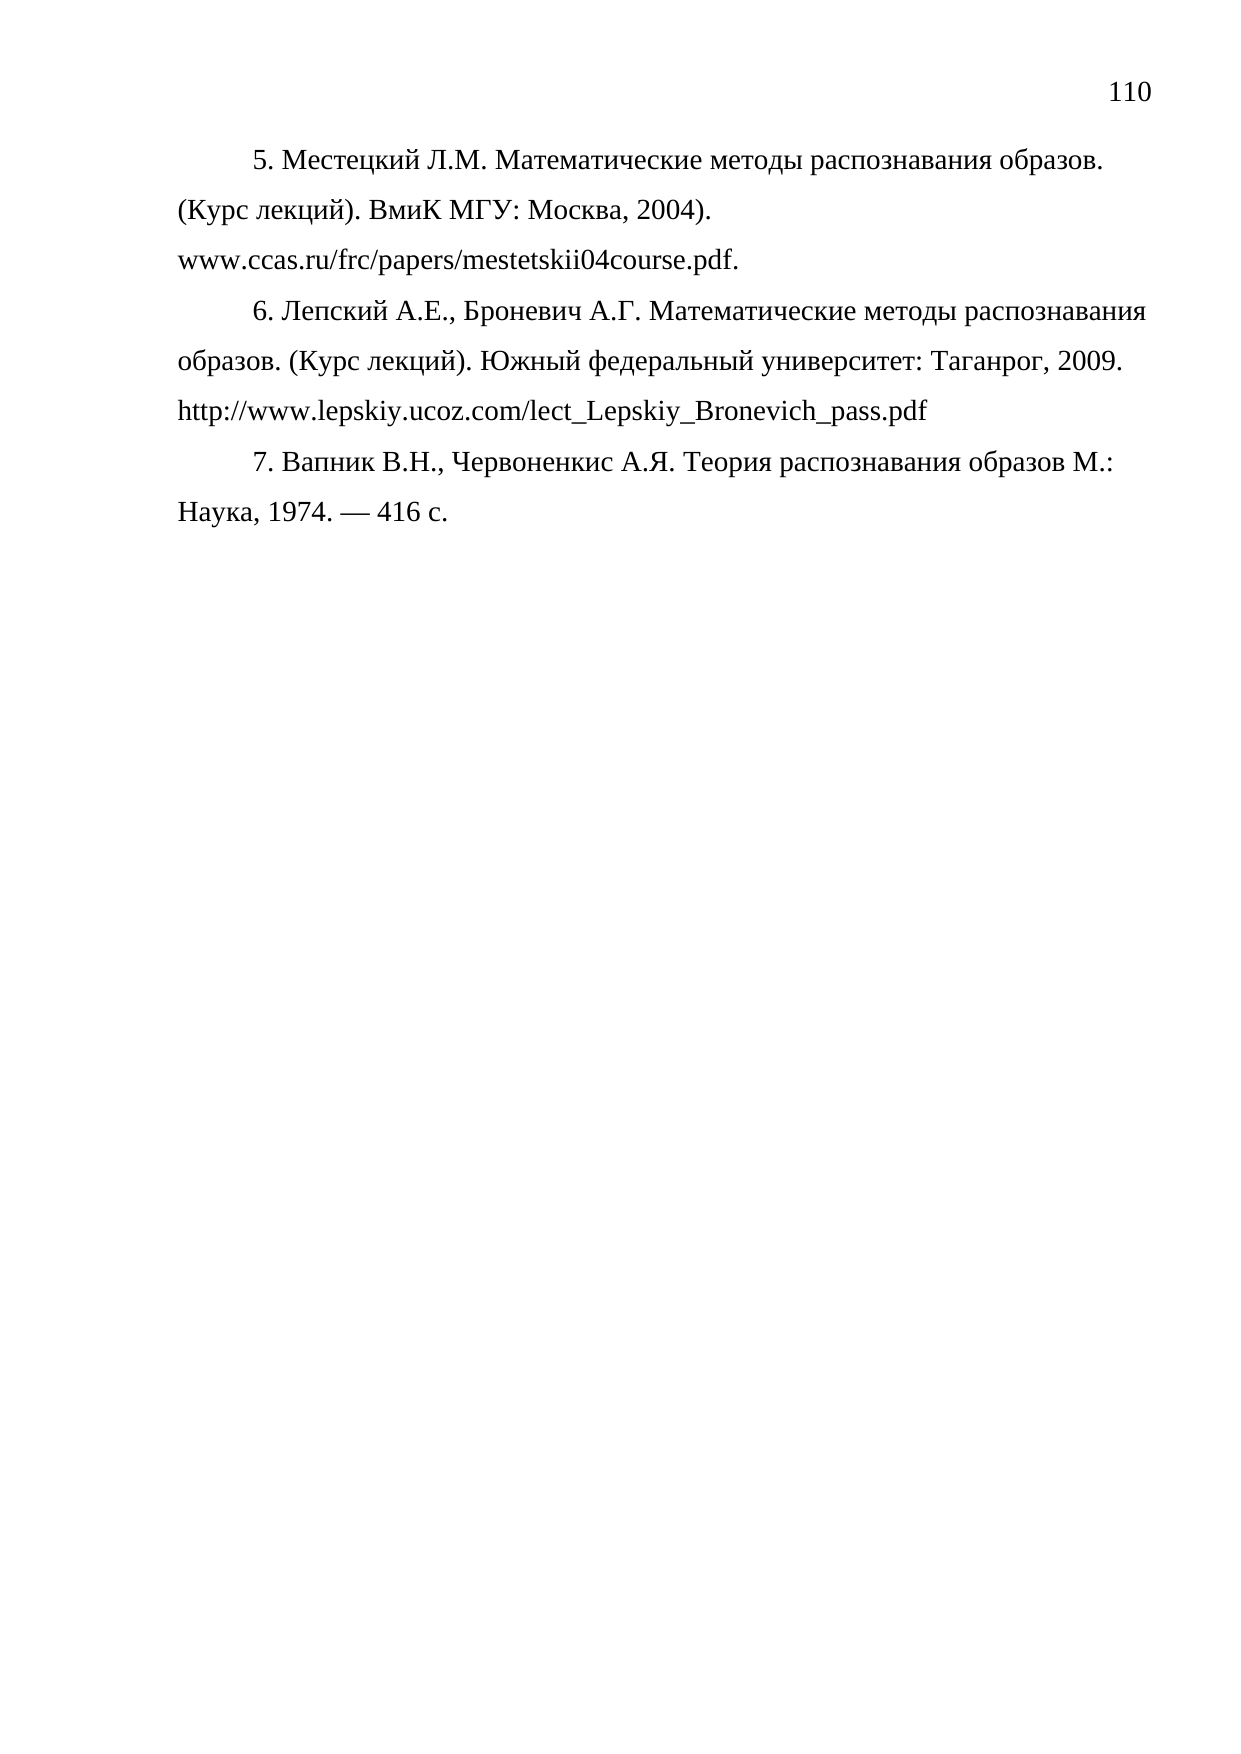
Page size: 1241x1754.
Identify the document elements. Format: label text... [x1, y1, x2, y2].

text 7. Вапник В.Н., Червоненкис А.Я. Теория распознавания образов М.: Наука, 1974. — 416 с. [177, 444, 1152, 578]
text 5. Местецкий Л.М. Математические методы распознавания образов. (Курс лекций). ВмиК МГУ: Москва, 2004). www.ccas.ru/frc/papers/mestetskii04course.pdf. [177, 142, 1152, 276]
text 6. Лепский А.Е., Броневич А.Г. Математические методы распознавания образов. (Курс лекций). Южный федеральный университет: Таганрог, 2009. http://www.lepskiy.ucoz.com/lect_Lepskiy_Bronevich_pass.pdf [177, 293, 1152, 427]
